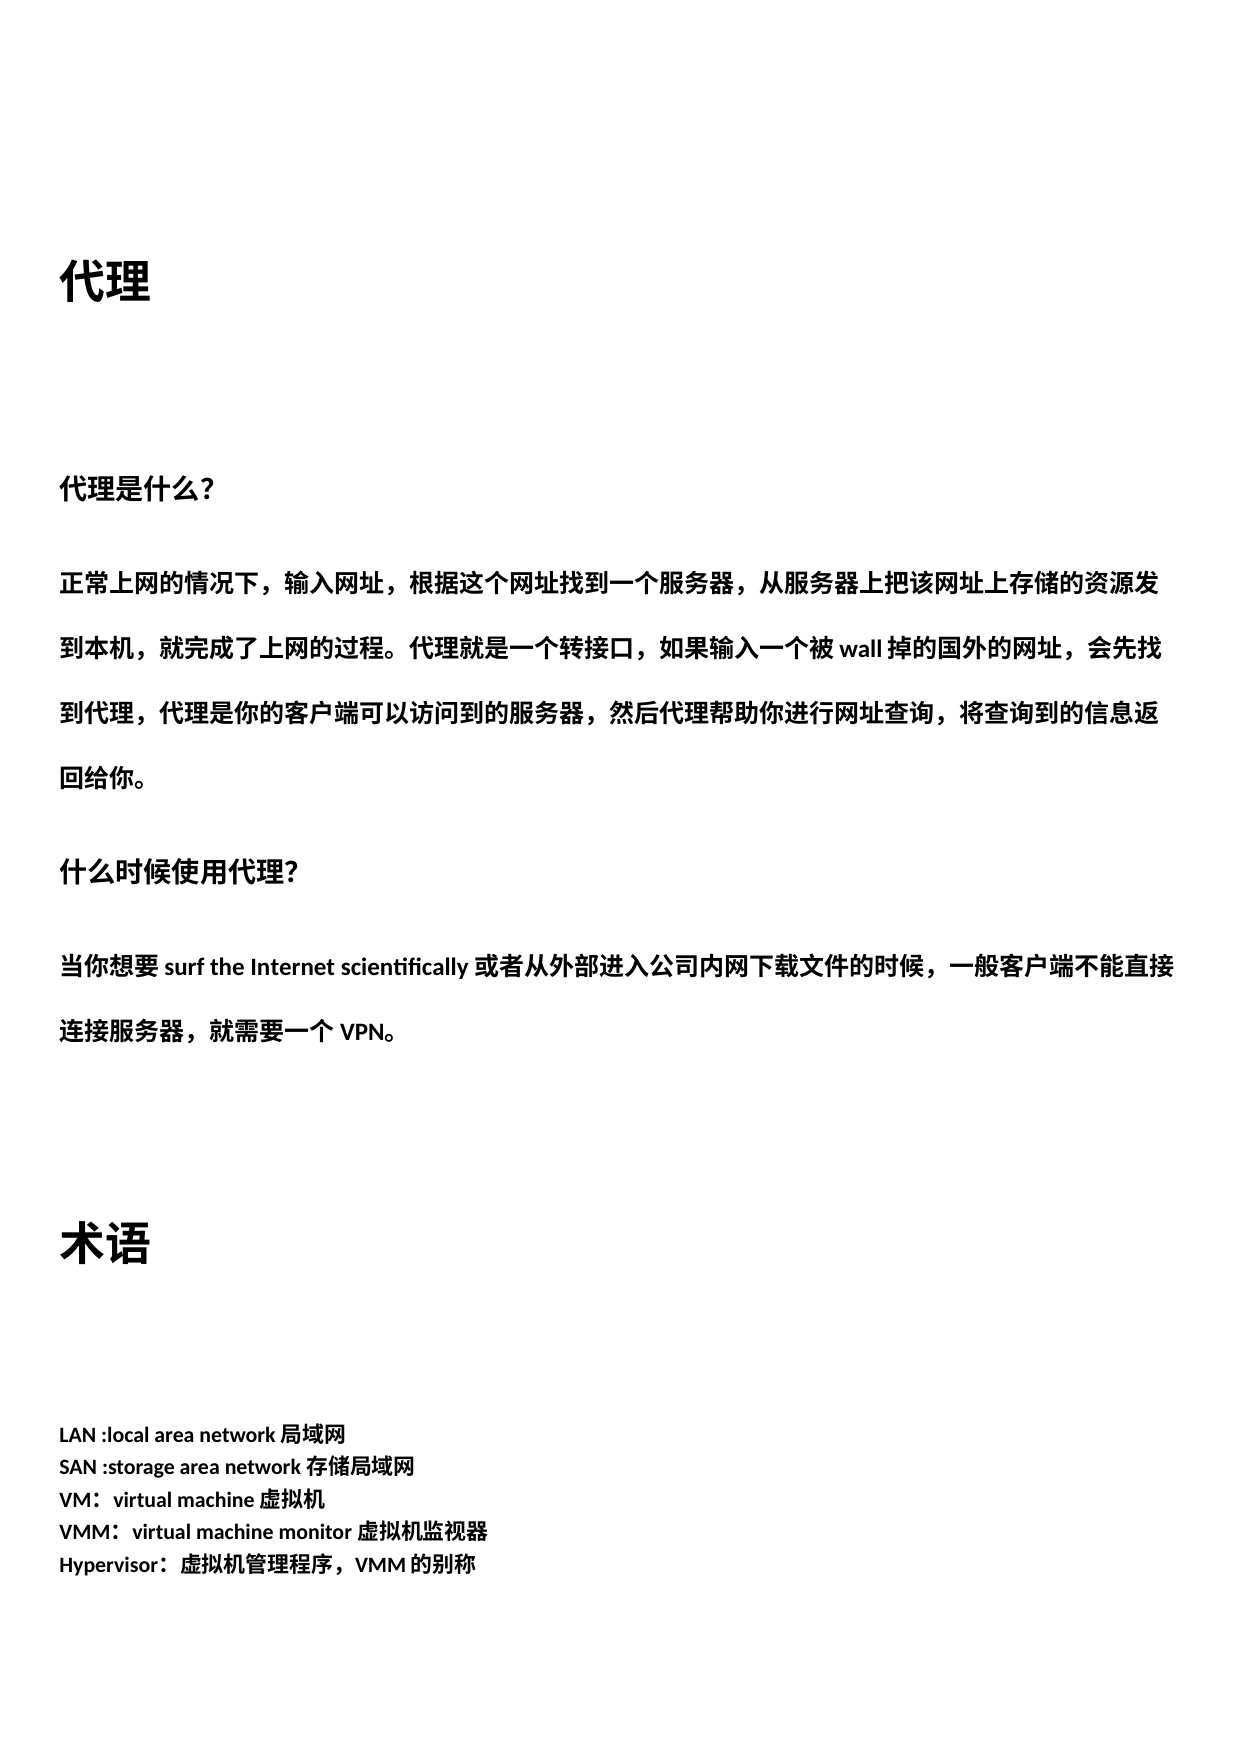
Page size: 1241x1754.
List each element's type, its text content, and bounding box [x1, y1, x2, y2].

text SAN :storage area network 存储局域网 [59, 1449, 1181, 1481]
subtitle 代理 [59, 230, 1181, 327]
text VMM：virtual machine monitor 虚拟机监视器 [59, 1514, 1181, 1546]
text LAN :local area network 局域网 [59, 1416, 1181, 1449]
text 当你想要surf the Internet scientifically或者从外部进入公司内网下载文件的时候，一般客户端不能直接连接服务器，就需要一个 VPN。 [59, 932, 1181, 1062]
subtitle 什么时候使用代理？ [59, 838, 1181, 903]
text 正常上网的情况下，输入网址，根据这个网址找到一个服务器，从服务器上把该网址上存储的资源发到本机，就完成了上网的过程。代理就是一个转接口，如果输入一个被wall掉的国外的网址，会先找到代理，代理是你的客户端可以访问到的服务器，然后代理帮助你进行网址查询，将查询到的信息返回给你。 [59, 549, 1181, 809]
text Hypervisor：虚拟机管理程序，VMM的别称 [59, 1546, 1181, 1579]
subtitle 代理是什么？ [59, 454, 1181, 519]
subtitle 术语 [59, 1192, 1181, 1289]
text VM：virtual machine 虚拟机 [59, 1481, 1181, 1514]
